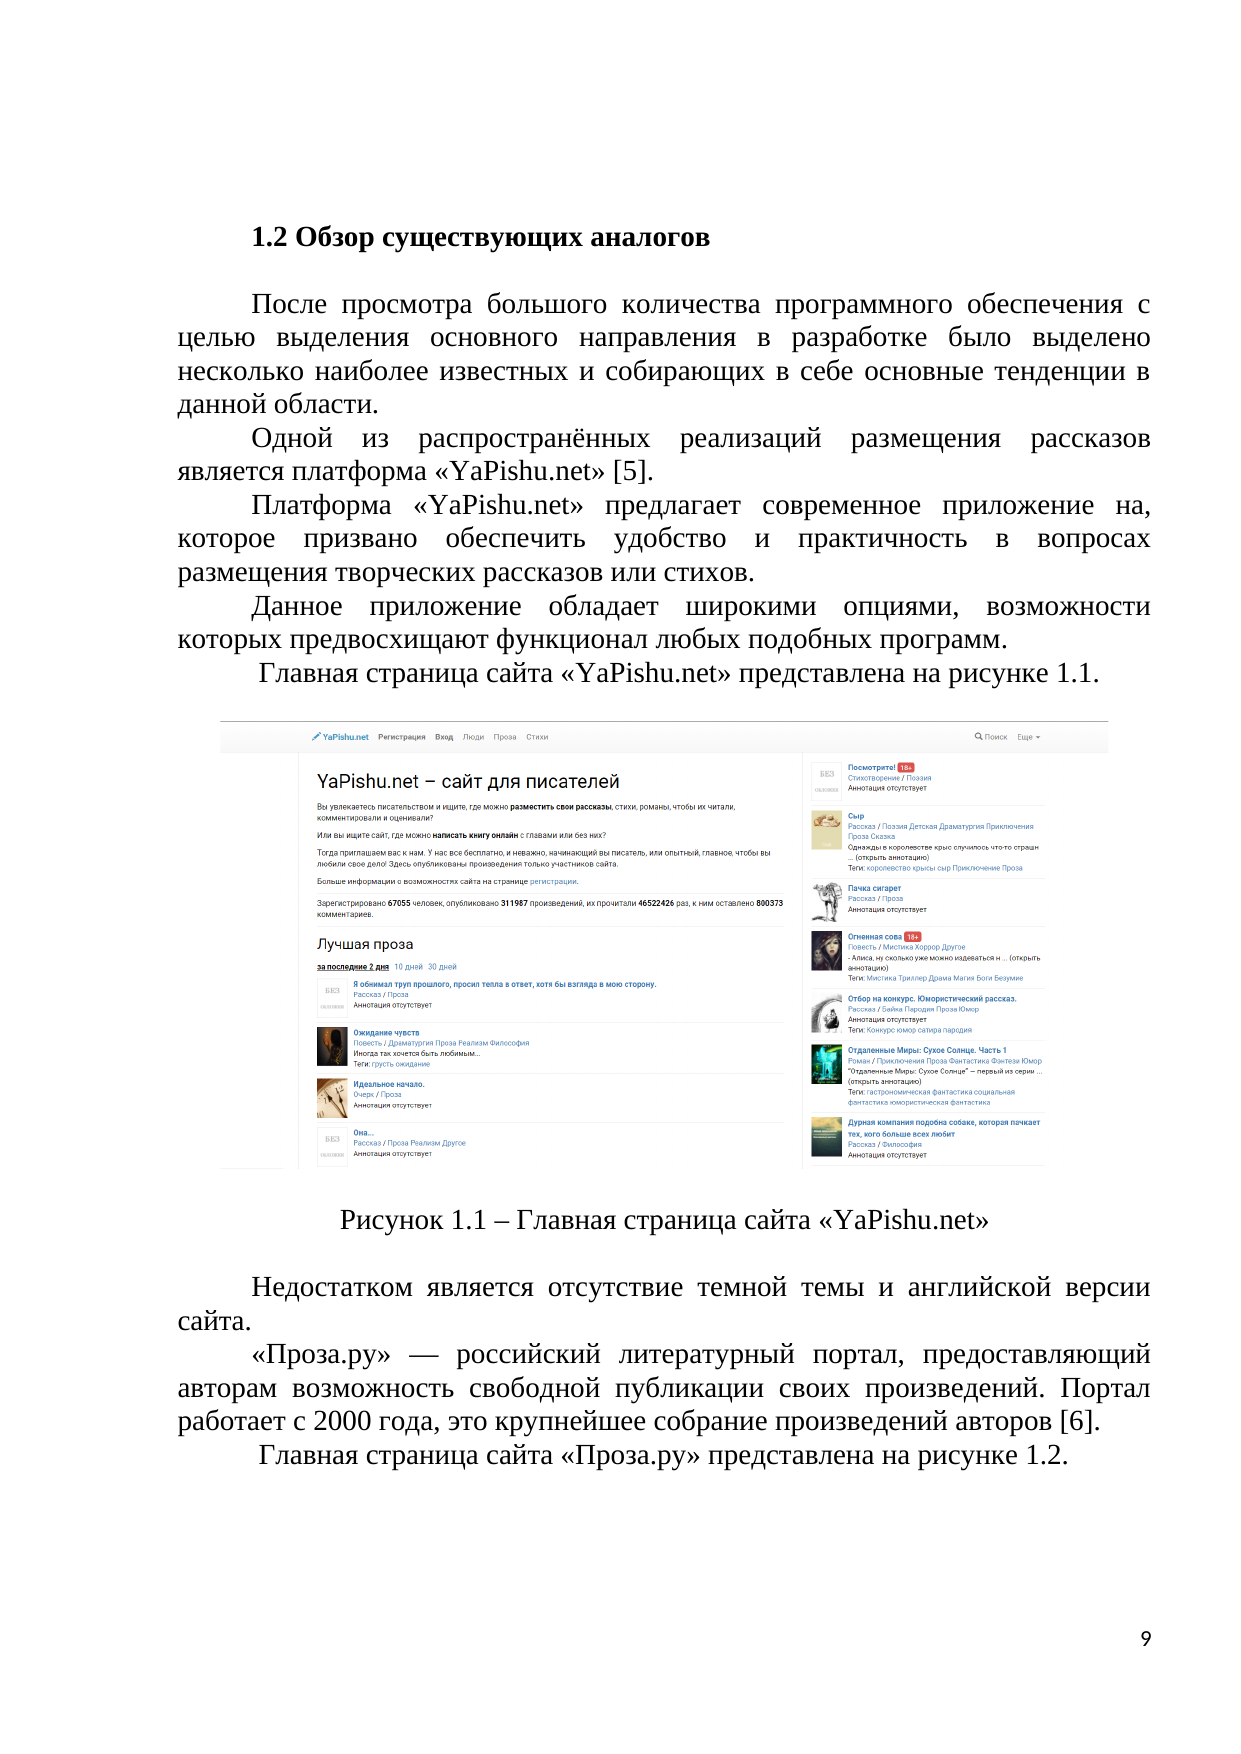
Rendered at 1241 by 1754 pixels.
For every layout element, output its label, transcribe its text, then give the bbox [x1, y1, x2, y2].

text «Проза.ру» — российский литературный портал, предоставляющий авторам возможность свободной публикации своих произведений. Портал работает с 2000 года, это крупнейшее собрание произведений авторов [6]. [177, 1336, 1152, 1437]
text 1.2 Обзор существующих аналогов [177, 219, 1152, 252]
text Рисунок 1.1 – Главная страница сайта «YaPishu.net» [177, 1202, 1152, 1236]
text Одной из распространённых реализаций размещения рассказов является платформа «YaPishu.net» [5]. [177, 420, 1152, 487]
picture [220, 721, 1109, 1169]
text Главная страница сайта «YaPishu.net» представлена на рисунке 1.1. [177, 655, 1152, 688]
text После просмотра большого количества программного обеспечения с целью выделения основного направления в разработке было выделено несколько наиболее известных и собирающих в себе основные тенденции в данной области. [177, 286, 1152, 420]
text Недостатком является отсутствие темной темы и английской версии сайта. [177, 1269, 1152, 1336]
text Платформа «YaPishu.net» предлагает современное приложение на, которое призвано обеспечить удобство и практичность в вопросах размещения творческих рассказов или стихов. [177, 487, 1152, 588]
text Данное приложение обладает широкими опциями, возможности которых предвосхищают функционал любых подобных программ. [177, 588, 1152, 655]
text Главная страница сайта «Проза.ру» представлена на рисунке 1.2. [177, 1437, 1152, 1470]
